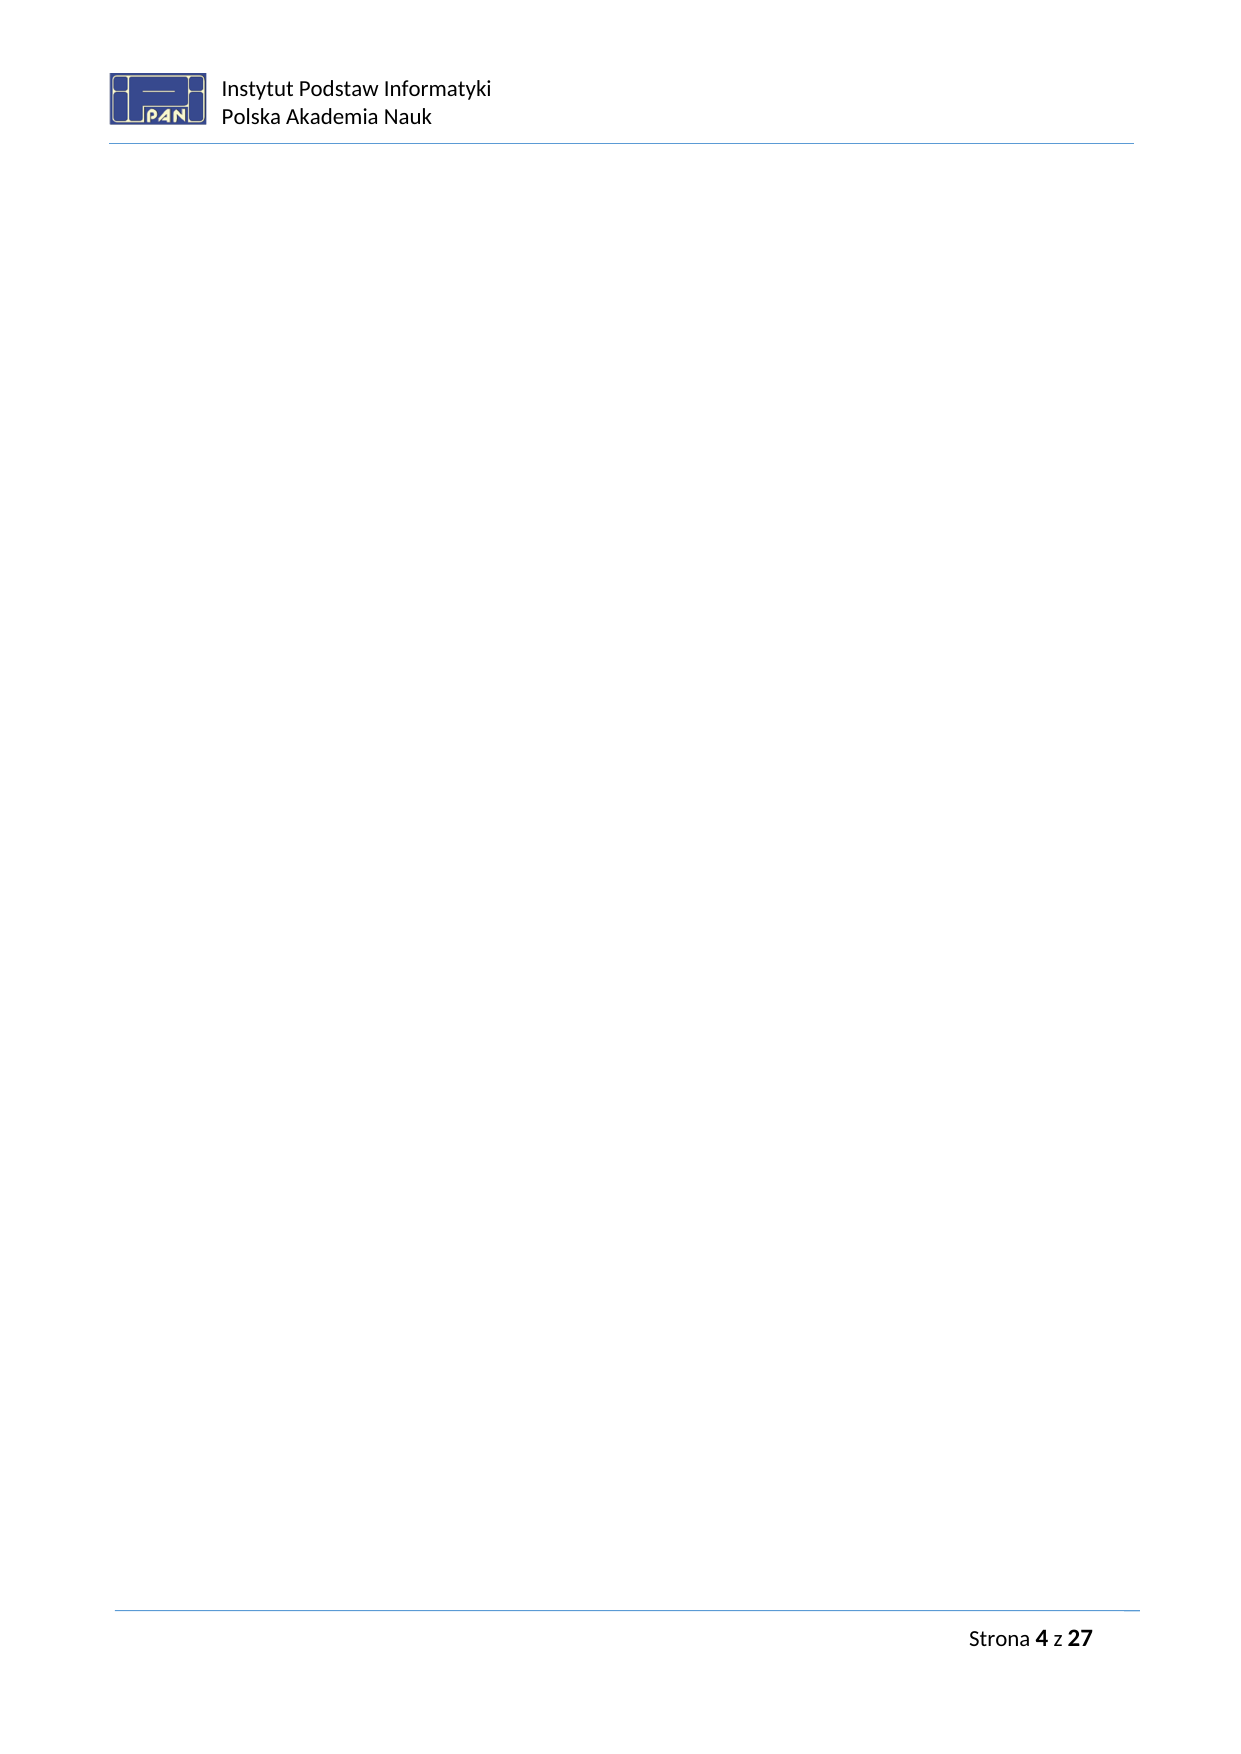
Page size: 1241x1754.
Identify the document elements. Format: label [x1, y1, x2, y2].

picture [109, 73, 207, 125]
